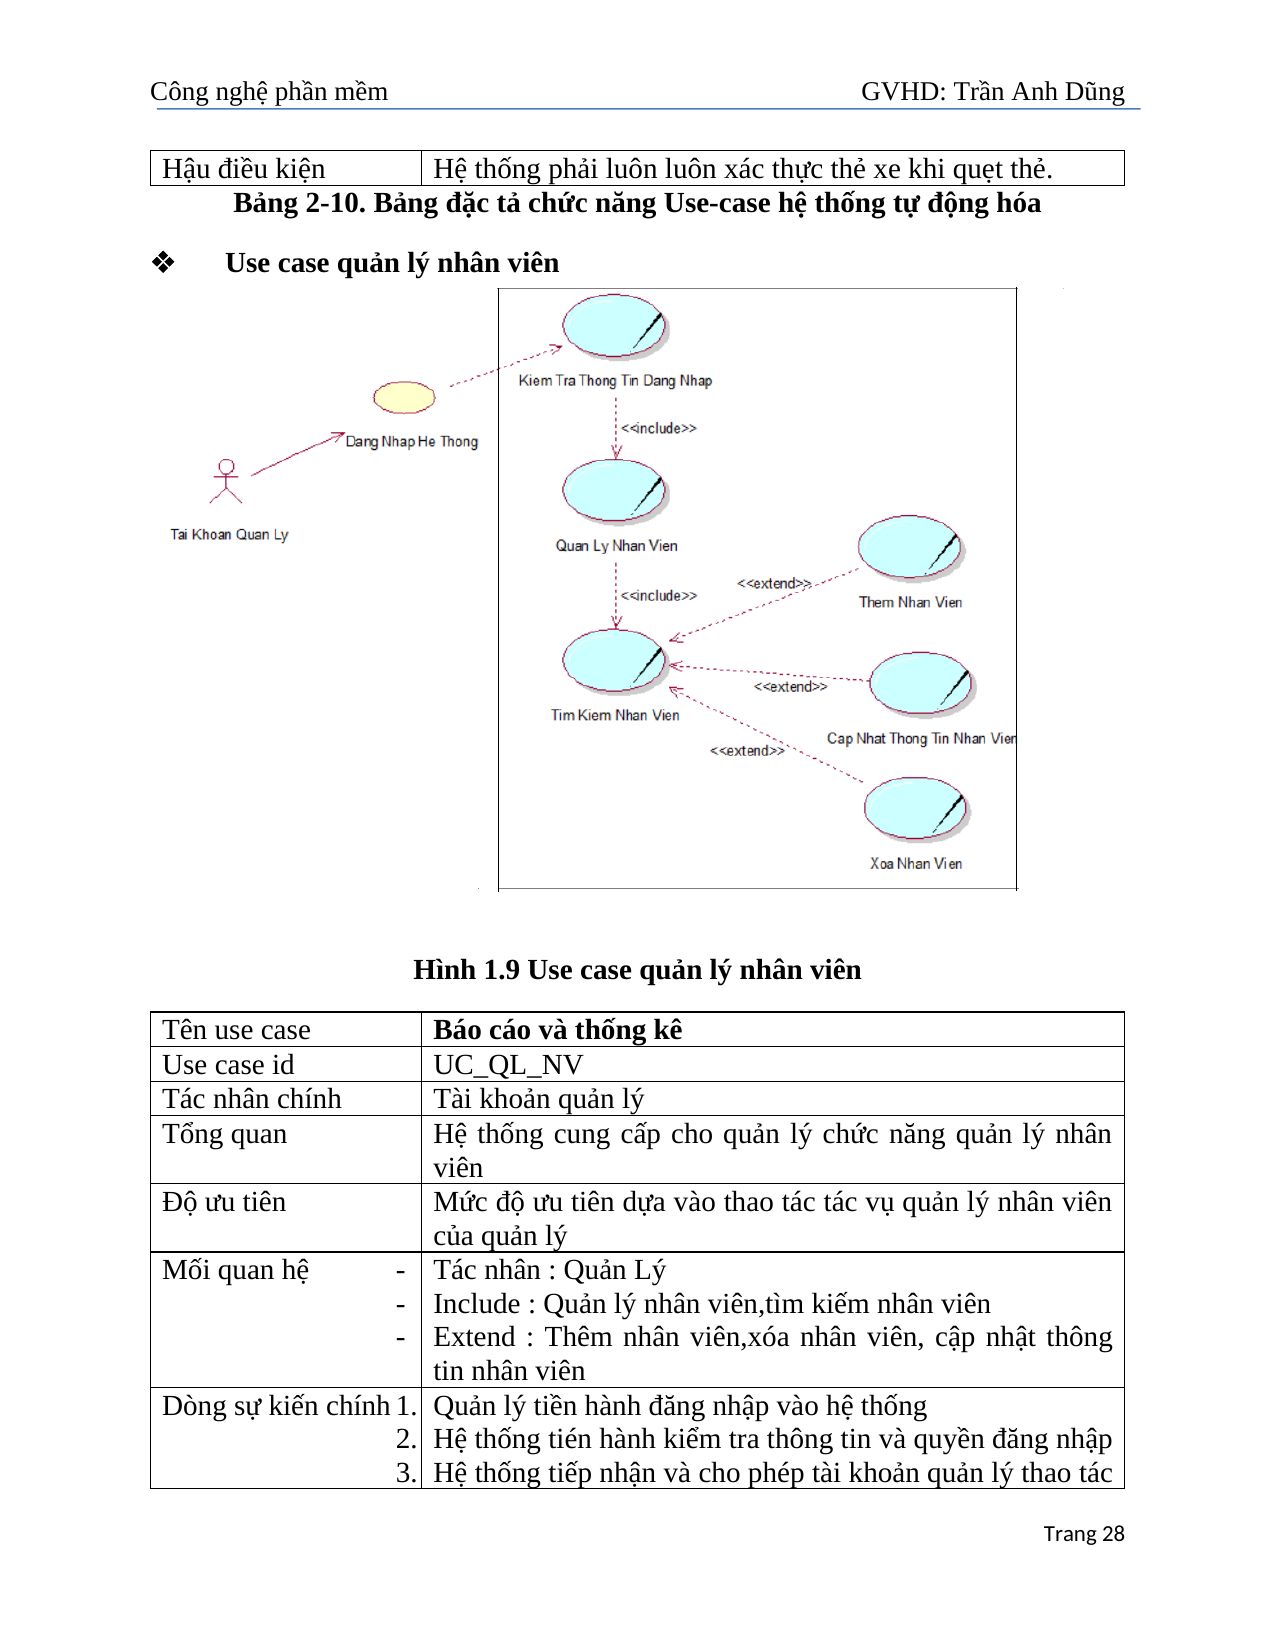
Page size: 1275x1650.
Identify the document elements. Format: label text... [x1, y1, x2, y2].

list Use case quản lý nhân viên [150, 245, 1125, 279]
text Bảng 2-10. Bảng đặc tả chức năng Use-case hệ thống tự động hóa [150, 186, 1125, 219]
table_cell Tác nhân : Quản Lý Include : Quản lý nhân viên,tìm kiếm nhân viên Extend : Thêm nhân viên,xóa nhân viên, cập nhật thông tin nhân viên [422, 1253, 1124, 1387]
table_cell Hệ thống cung cấp cho quản lý chức năng quản lý nhân viên [422, 1116, 1124, 1183]
text Hình 1.9 Use case quản lý nhân viên [150, 952, 1125, 986]
table_cell Use case id [151, 1047, 421, 1081]
table_cell Tổng quan [151, 1116, 421, 1183]
table_cell Tác nhân chính [151, 1082, 421, 1115]
table_cell Mức độ ưu tiên dựa vào thao tác tác vụ quản lý nhân viên của quản lý [422, 1184, 1124, 1251]
table_header Báo cáo và thống kê [422, 1013, 1124, 1046]
table_cell Hệ thống phải luôn luôn xác thực thẻ xe khi quẹt thẻ. [422, 151, 1124, 184]
table_cell Dòng sự kiến chính [151, 1388, 421, 1488]
table_cell Mối quan hệ [151, 1253, 421, 1387]
table_cell Độ ưu tiên [151, 1184, 421, 1251]
table_cell Tài khoản quản lý [422, 1082, 1124, 1115]
table_cell UC_QL_NV [422, 1047, 1124, 1081]
table_header Tên use case [151, 1013, 421, 1046]
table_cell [422, 1388, 1124, 1488]
picture [150, 281, 1125, 927]
table_cell Hậu điều kiện [151, 151, 421, 184]
